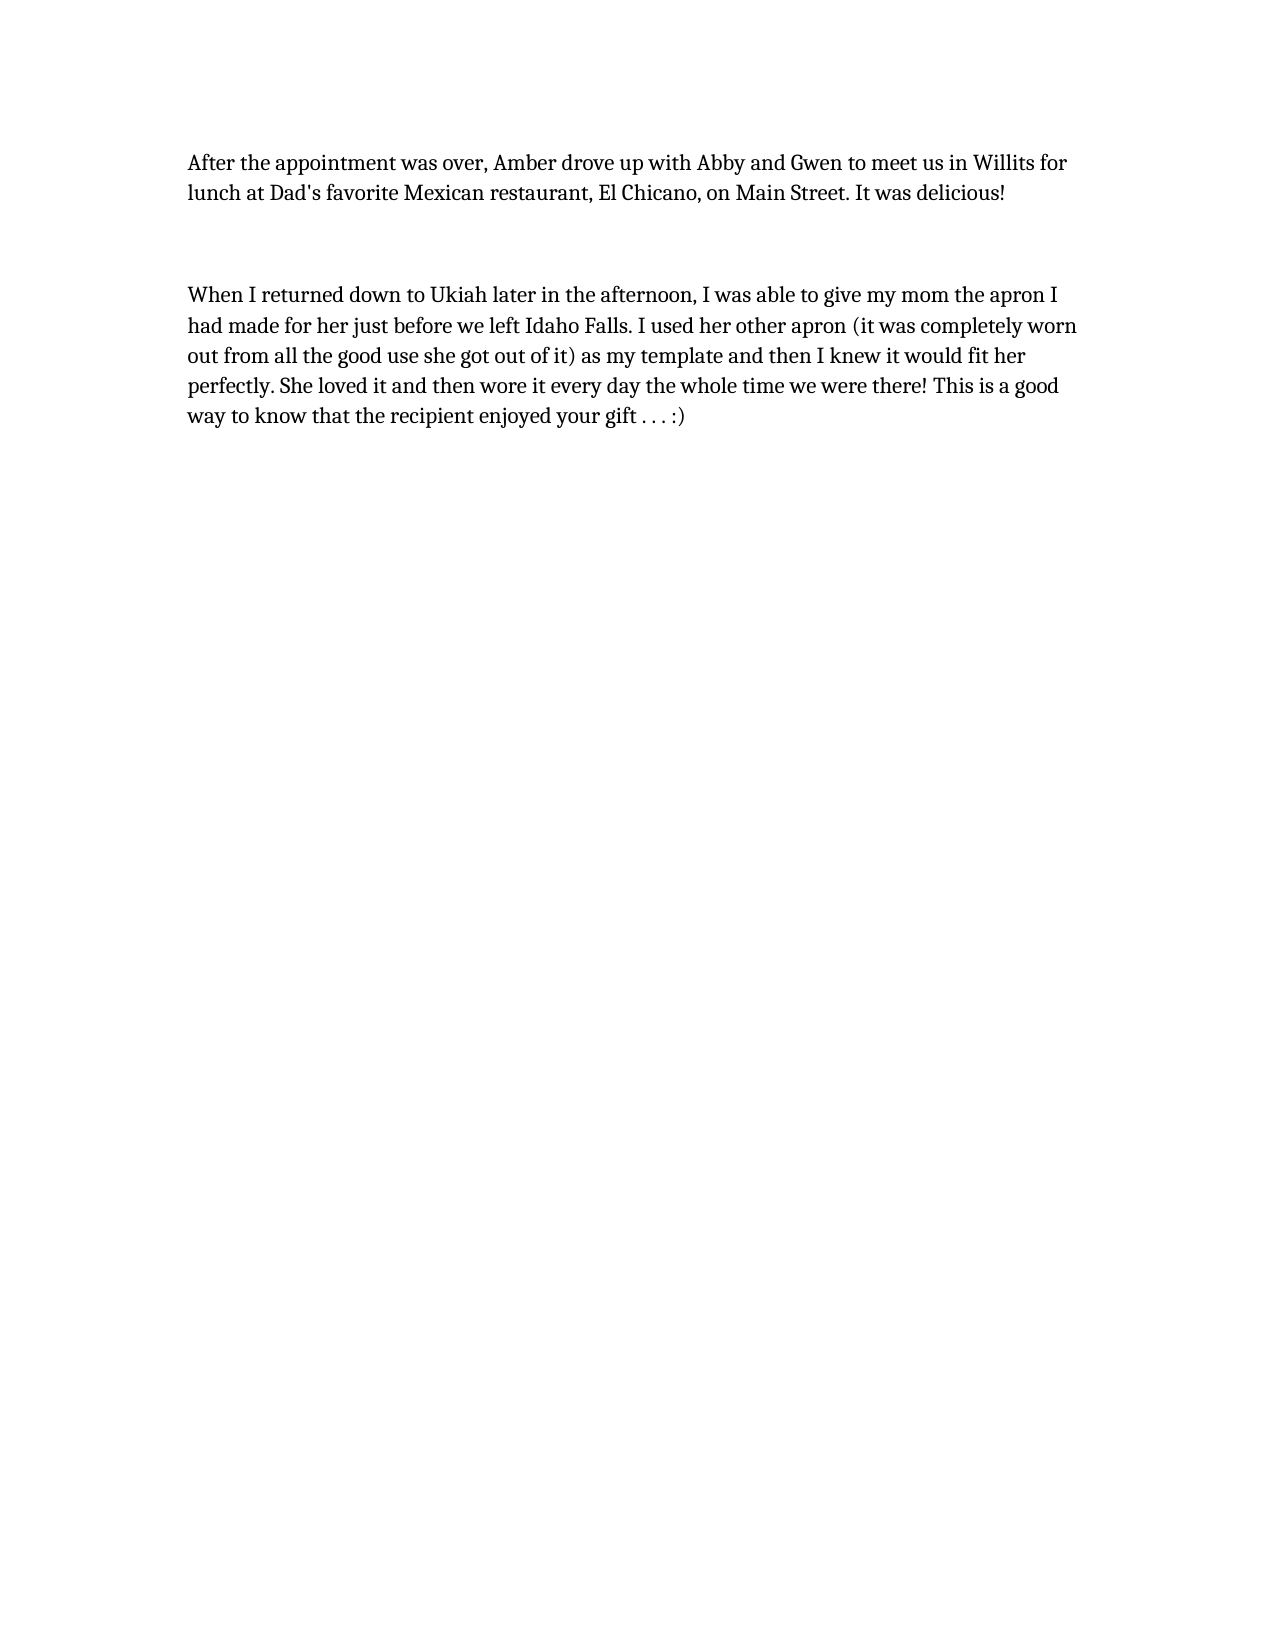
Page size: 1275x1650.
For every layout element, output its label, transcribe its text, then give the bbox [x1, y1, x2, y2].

text When I returned down to Ukiah later in the afternoon, I was able to give my mom the apron I had made for her just before we left Idaho Falls. I used her other apron (it was completely worn out from all the good use she got out of it) as my template and then I knew it would fit her perfectly. She loved it and then wore it every day the whole time we were there! This is a good way to know that the recipient enjoyed your gift . . . :) [187, 282, 1087, 429]
text After the appointment was over, Amber drove up with Abby and Gwen to meet us in Willits for lunch at Dad's favorite Mexican restaurant, El Chicano, on Main Street. It was delicious! [187, 150, 1087, 207]
